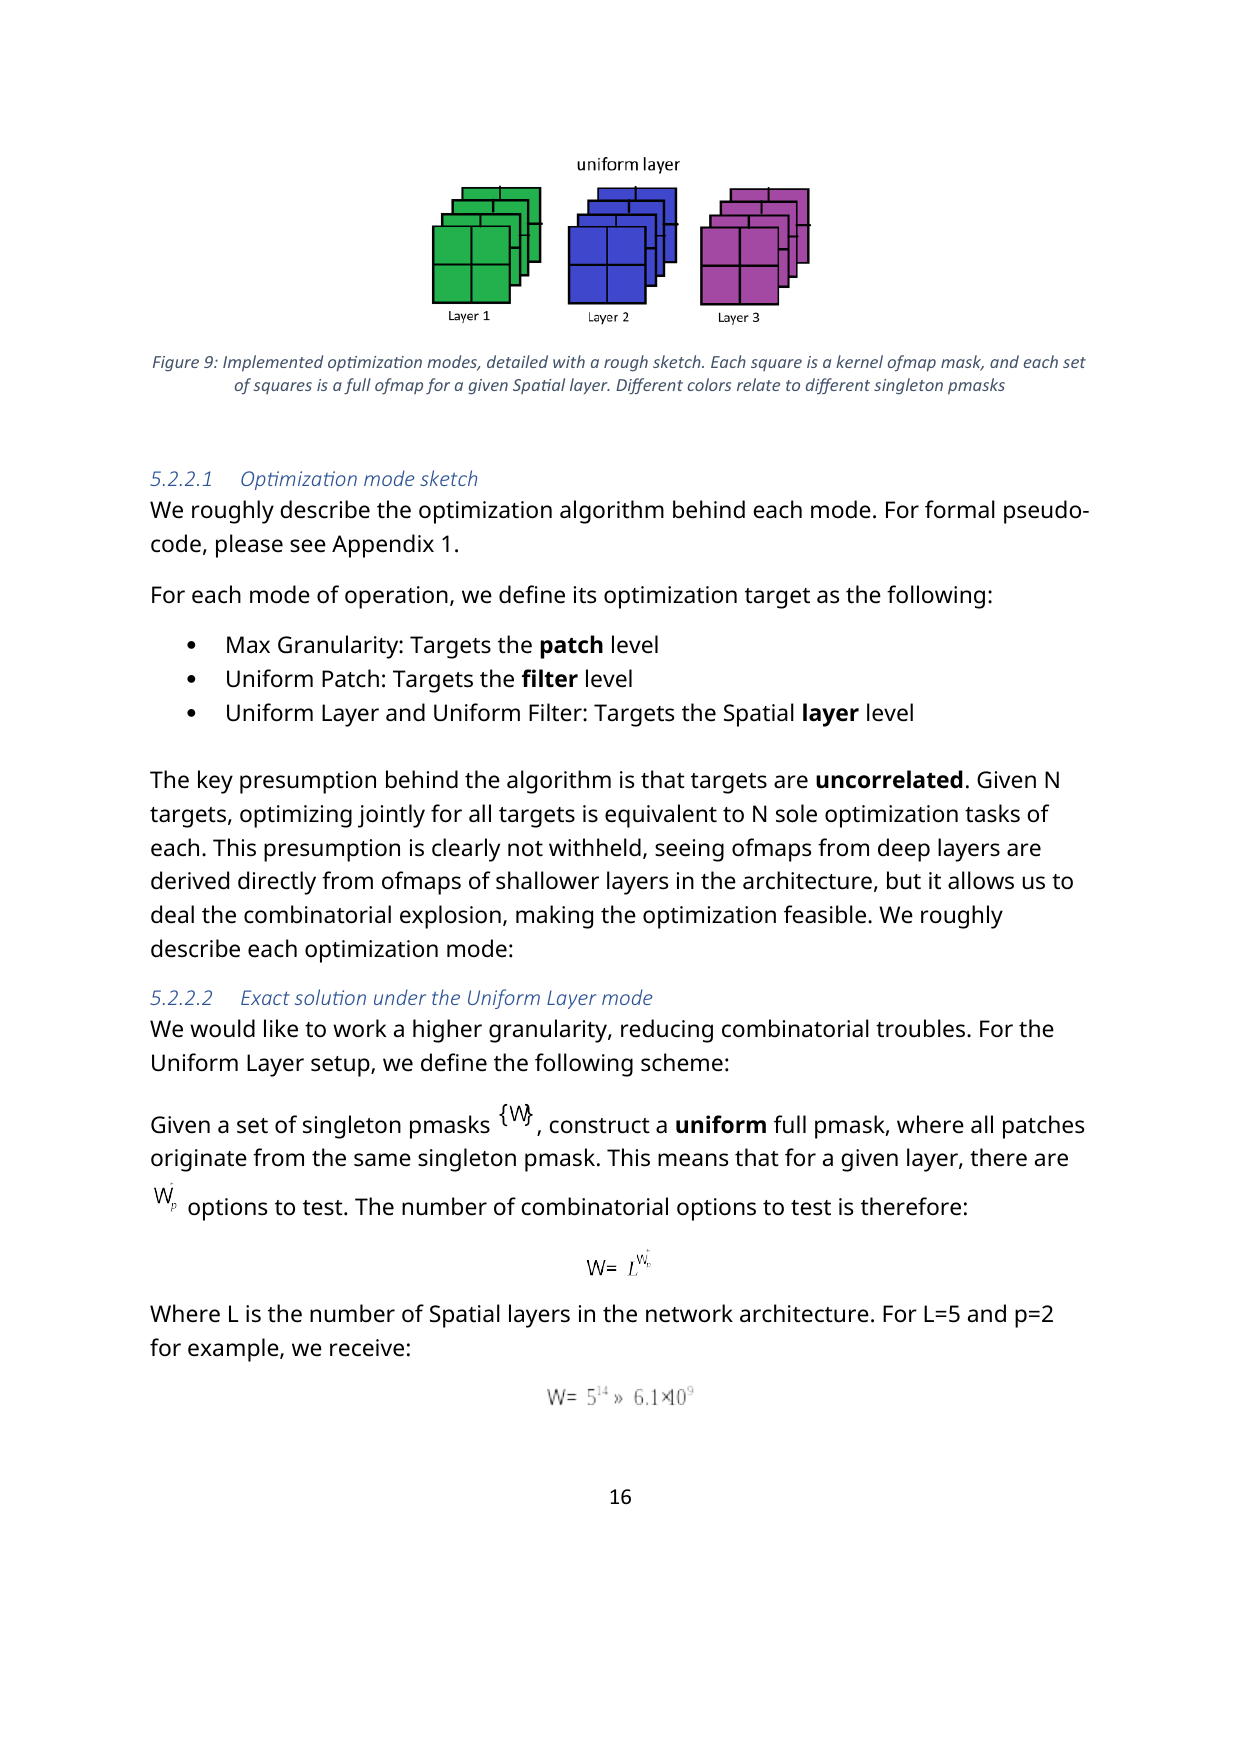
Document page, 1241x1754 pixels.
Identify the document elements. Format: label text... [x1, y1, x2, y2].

text The key presumption behind the algorithm is that targets are uncorrelated. Given N targets, optimizing jointly for all targets is equivalent to N sole optimization tasks of each. This presumption is clearly not withheld, seeing ofmaps from deep layers are derived directly from ofmaps of shallower layers in the architecture, but it allows us to deal the combinatorial explosion, making the optimization feasible. We roughly describe each optimization mode: [150, 764, 1090, 964]
list Uniform Layer and Uniform Filter: Targets the Spatial layer level [187, 697, 1090, 728]
list Uniform Patch: Targets the filter level [187, 663, 1090, 694]
text We would like to work a higher granularity, reducing combinatorial troubles. For the Uniform Layer setup, we define the following scheme: [150, 1013, 1090, 1078]
text We roughly describe the optimization algorithm behind each mode. For formal pseudo-code, please see Appendix 1. [150, 494, 1090, 559]
text For each mode of operation, we define its optimization target as the following: [150, 579, 1090, 610]
subtitle Exact solution under the Uniform Layer mode [150, 983, 1090, 1011]
list Max Granularity: Targets the patch level [187, 629, 1090, 660]
text Where L is the number of Spatial layers in the network architecture. For L=5 and p=2 for example, we receive: [150, 1298, 1090, 1363]
picture [421, 150, 819, 332]
text Given a set of singleton pmasks , construct a uniform full pmask, where all patches originate from the same singleton pmask. This means that for a given layer, there are options to test. The number of combinatorial options to test is therefore: [150, 1098, 1090, 1222]
text Figure : Implemented optimization modes, detailed with a rough sketch. Each square is a kernel ofmap mask, and each set of squares is a full ofmap for a given Spatial layer. Different colors relate to different singleton pmasks [150, 351, 1090, 397]
subtitle Optimization mode sketch [150, 464, 1090, 492]
